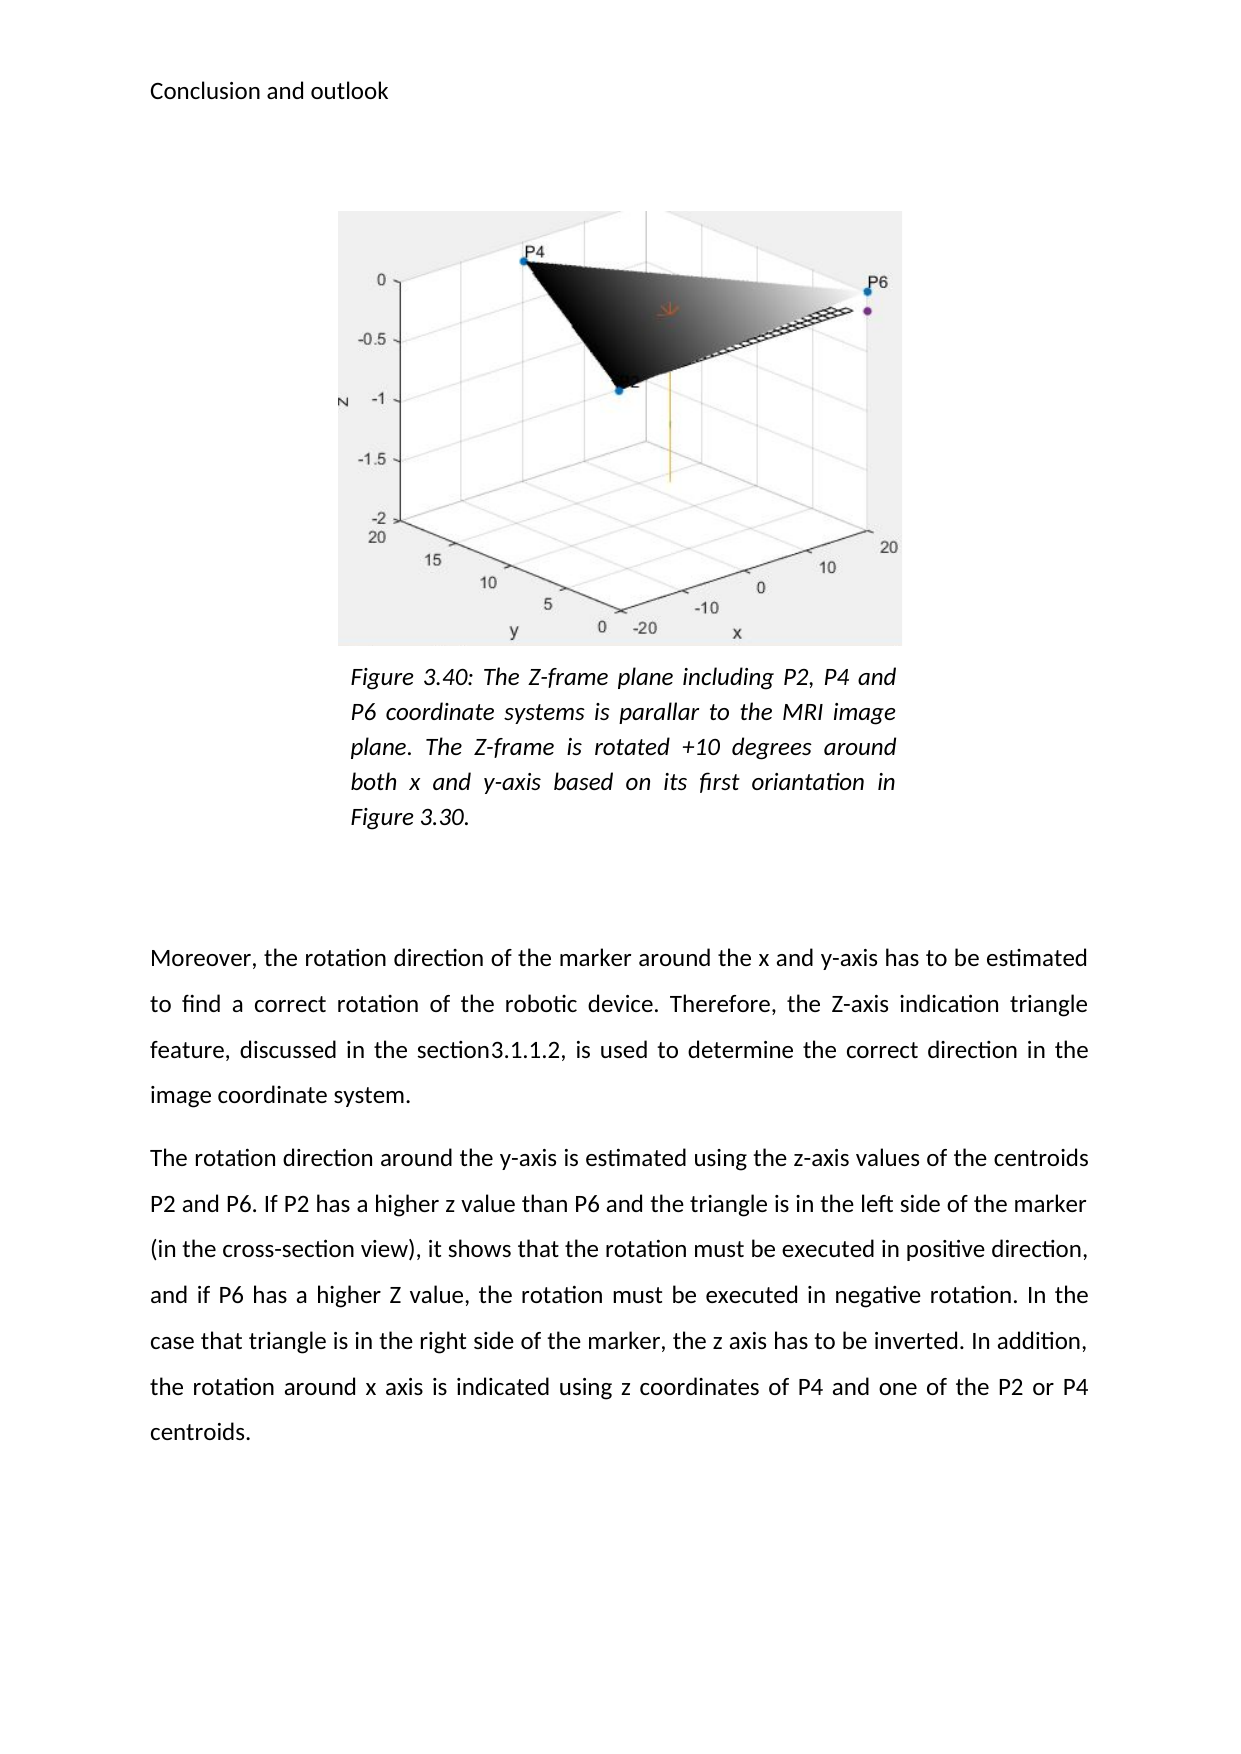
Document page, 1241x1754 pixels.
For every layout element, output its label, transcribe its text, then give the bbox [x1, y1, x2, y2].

picture [338, 211, 903, 646]
text The rotation direction around the y-axis is estimated using the z-axis values of the centroids P2 and P6. If P2 has a higher z value than P6 and the triangle is in the left side of the marker (in the cross-section view), it shows that the rotation must be executed in positive direction, and if P6 has a higher Z value, the rotation must be executed in negative rotation. In the case that triangle is in the right side of the marker, the z axis has to be inverted. In addition, the rotation around x axis is indicated using z coordinates of P4 and one of the P2 or P4 centroids. [150, 1142, 1090, 1447]
text Moreover, the rotation direction of the marker around the x and y-axis has to be estimated to find a correct rotation of the robotic device. Therefore, the Z-axis indication triangle feature, discussed in the section‎3.1, is used to determine the correct direction in the image coordinate system. [150, 942, 1090, 1110]
